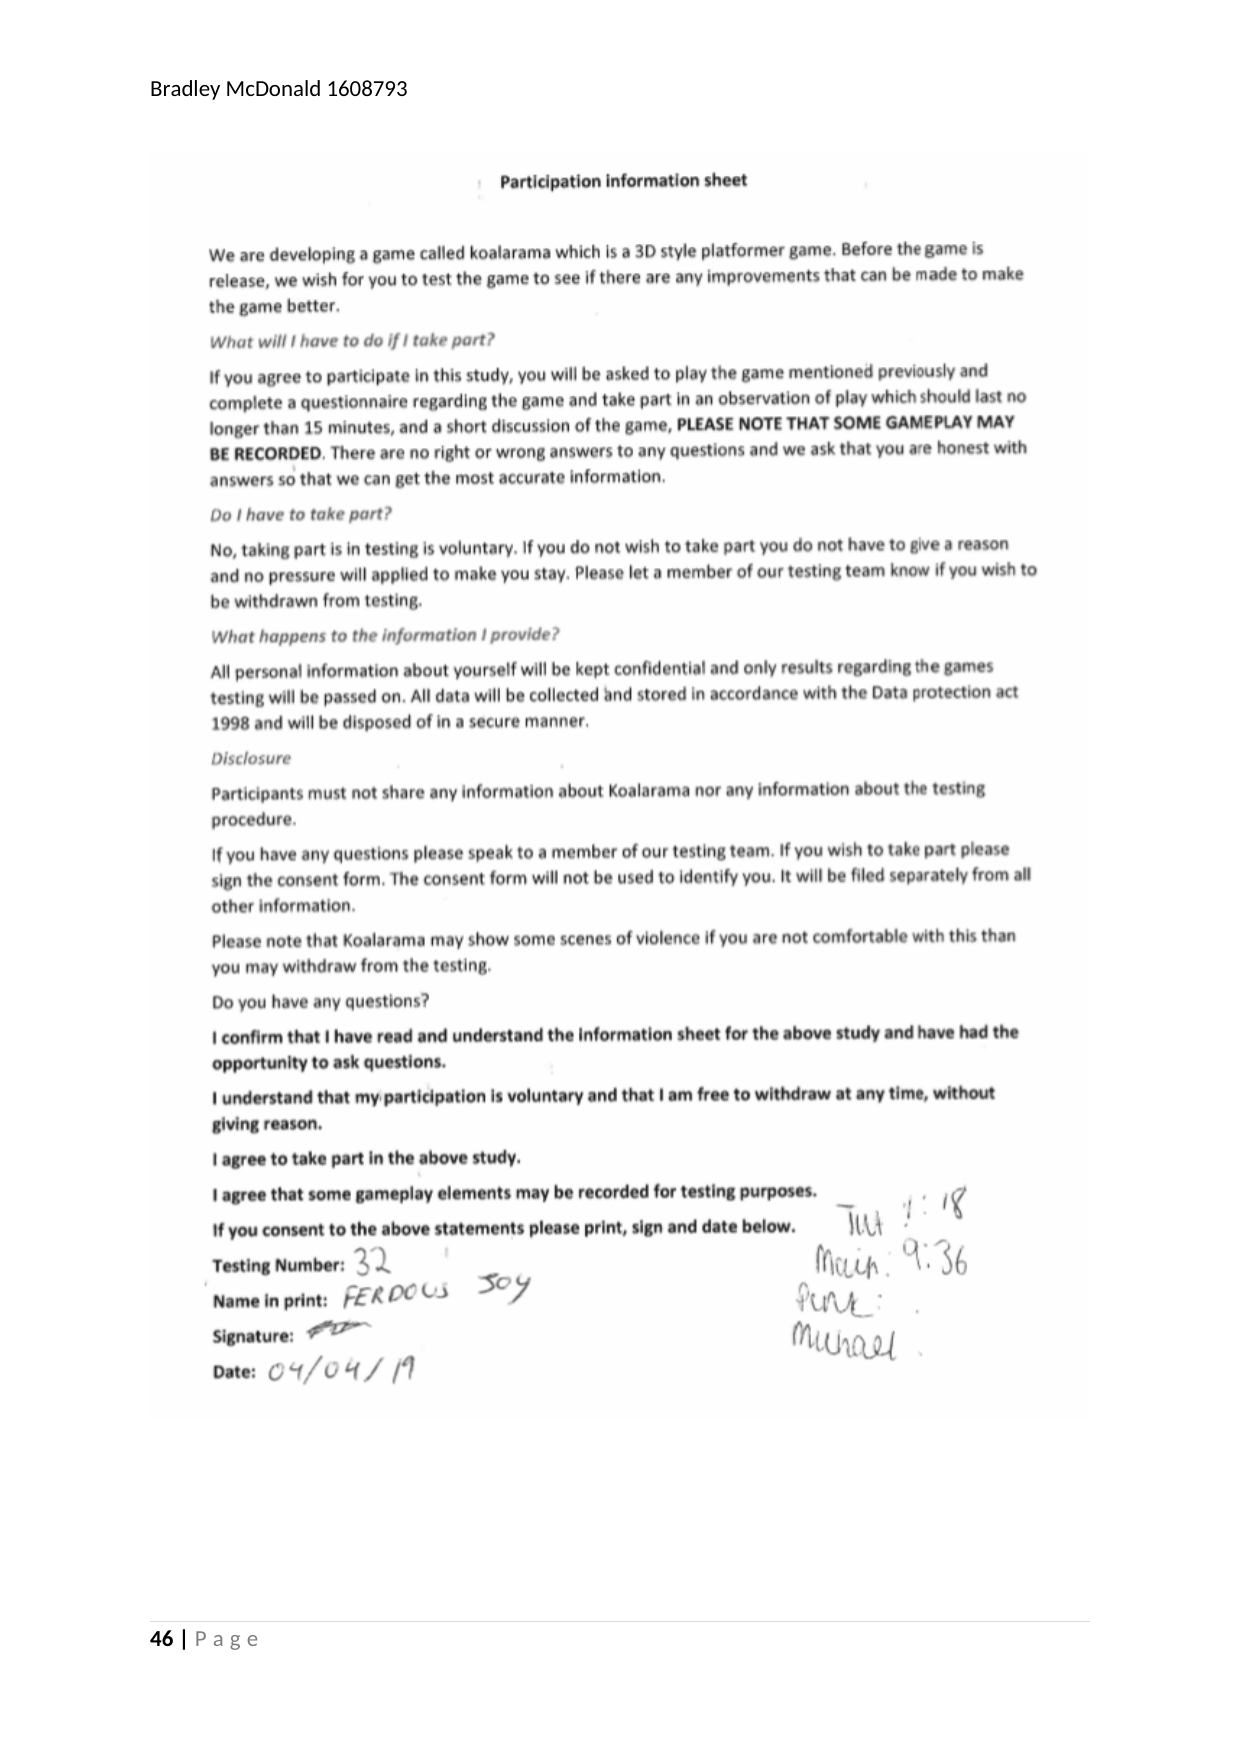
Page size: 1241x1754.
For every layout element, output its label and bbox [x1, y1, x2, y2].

picture [150, 150, 1089, 1419]
